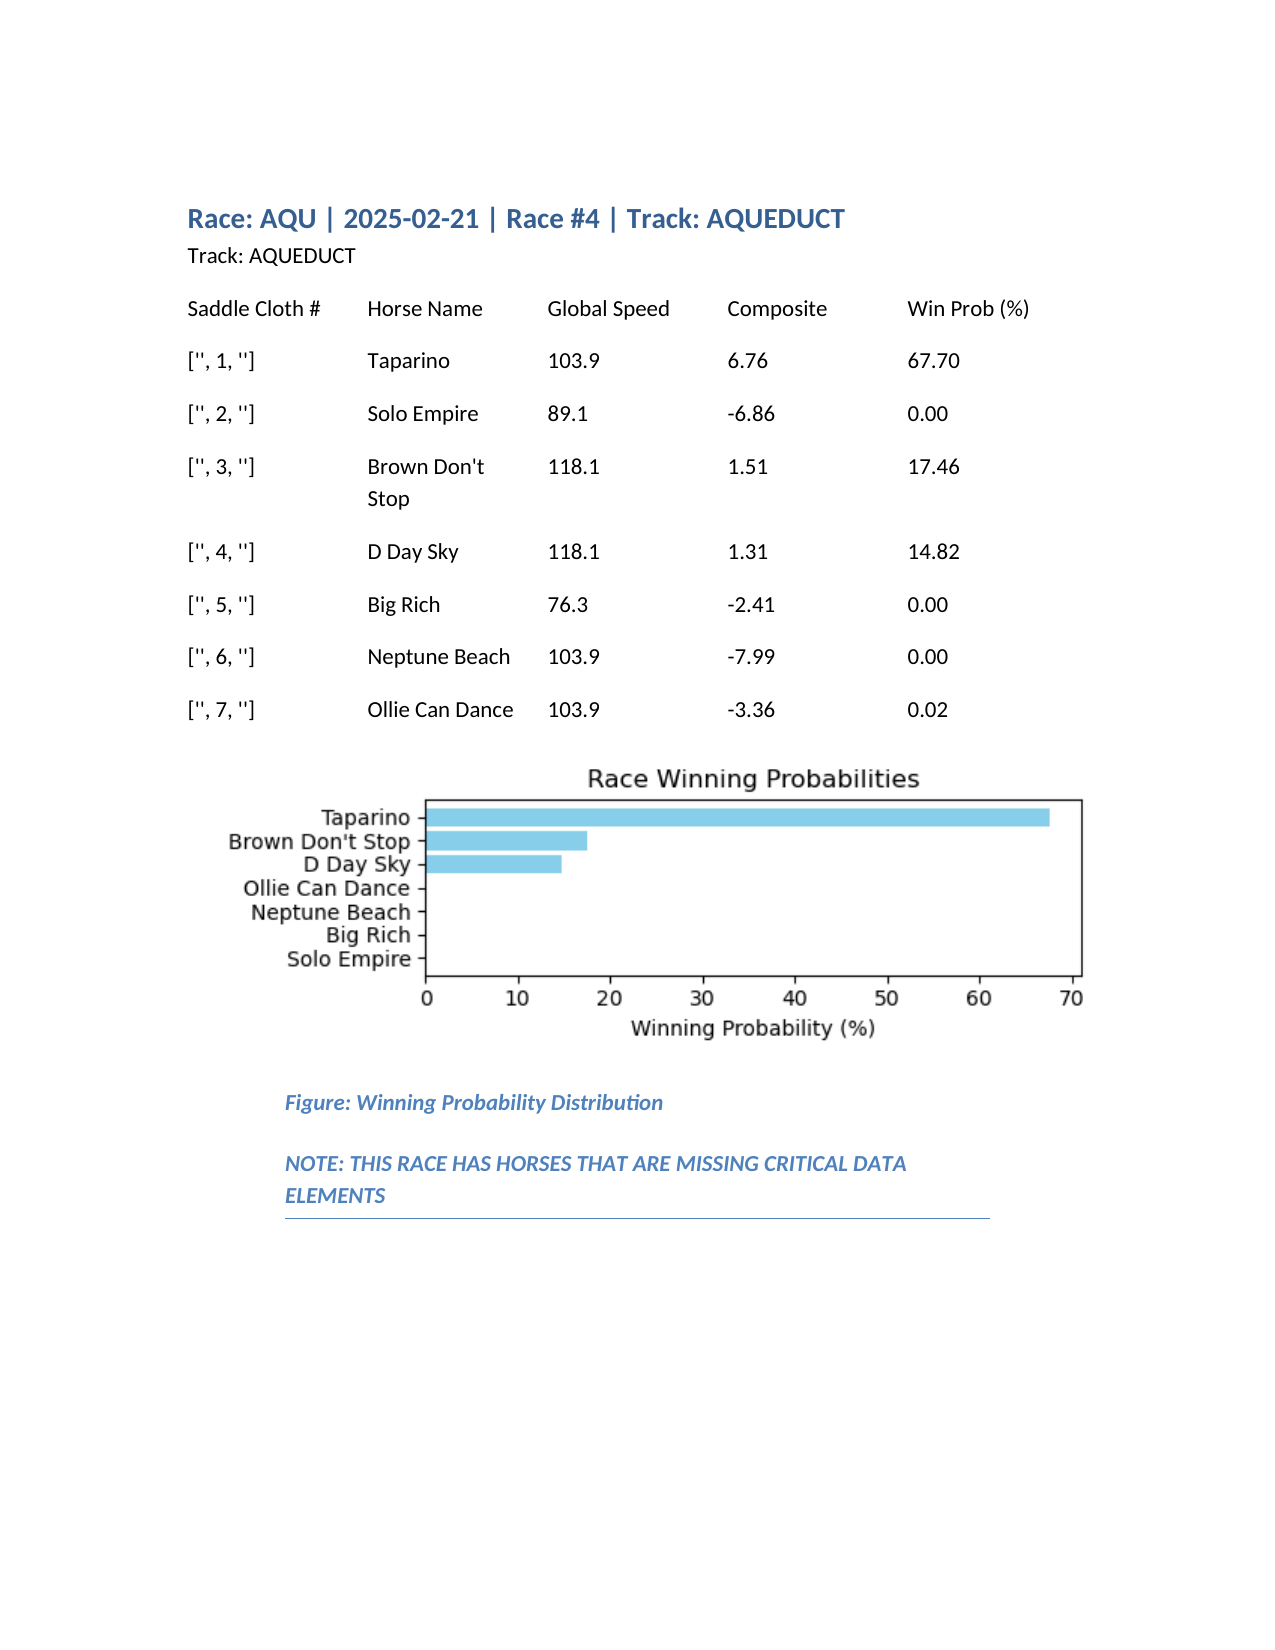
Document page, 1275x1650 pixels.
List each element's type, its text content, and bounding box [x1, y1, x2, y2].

table_header Saddle Cloth # [176, 294, 356, 347]
table_cell 17.46 [896, 452, 1076, 537]
table_header Global Speed [536, 294, 716, 347]
table_header Win Prob (%) [896, 294, 1076, 347]
text Track: AQUEDUCT [187, 241, 1087, 269]
table_cell 14.82 [896, 537, 1076, 590]
table_cell 0.00 [896, 399, 1076, 452]
picture [206, 747, 1107, 1063]
subtitle Race: AQU | 2025-02-21 | Race #4 | Track: AQUEDUCT [187, 200, 1087, 236]
table_cell 89.1 [536, 399, 716, 452]
table_cell 0.00 [896, 643, 1076, 695]
table_cell ['', 6, ''] [176, 643, 356, 695]
table_cell ['', 1, ''] [176, 347, 356, 399]
table_cell ['', 4, ''] [176, 537, 356, 590]
table_cell Big Rich [356, 590, 536, 642]
table_cell -2.41 [716, 590, 896, 642]
table_cell -6.86 [716, 399, 896, 452]
table_cell 0.00 [896, 590, 1076, 642]
table_cell Taparino [356, 347, 536, 399]
table_header Horse Name [356, 294, 536, 347]
table_cell 118.1 [536, 537, 716, 590]
table_cell 6.76 [716, 347, 896, 399]
text Figure: Winning Probability Distribution [285, 1088, 990, 1116]
table_cell 76.3 [536, 590, 716, 642]
table_cell ['', 3, ''] [176, 452, 356, 537]
table_cell ['', 5, ''] [176, 590, 356, 642]
table_cell ['', 7, ''] [176, 695, 356, 748]
table_cell 103.9 [536, 347, 716, 399]
table_cell -3.36 [716, 695, 896, 747]
table_cell D Day Sky [356, 537, 536, 590]
table_cell ['', 2, ''] [176, 399, 356, 452]
table_cell 67.70 [896, 347, 1076, 399]
table_cell 1.31 [716, 537, 896, 590]
table_cell 0.02 [896, 695, 1076, 747]
table_cell 103.9 [536, 643, 716, 695]
table_cell Ollie Can Dance [356, 695, 536, 747]
table_cell Brown Don't Stop [356, 452, 536, 537]
table_cell -7.99 [716, 643, 896, 695]
table_cell Solo Empire [356, 399, 536, 452]
table_cell 1.51 [716, 452, 896, 537]
table_cell 103.9 [536, 695, 716, 747]
table_cell Neptune Beach [356, 643, 536, 695]
text NOTE: THIS RACE HAS HORSES THAT ARE MISSING CRITICAL DATA ELEMENTS [285, 1149, 990, 1218]
table_header Composite [716, 294, 896, 347]
table_cell 118.1 [536, 452, 716, 537]
